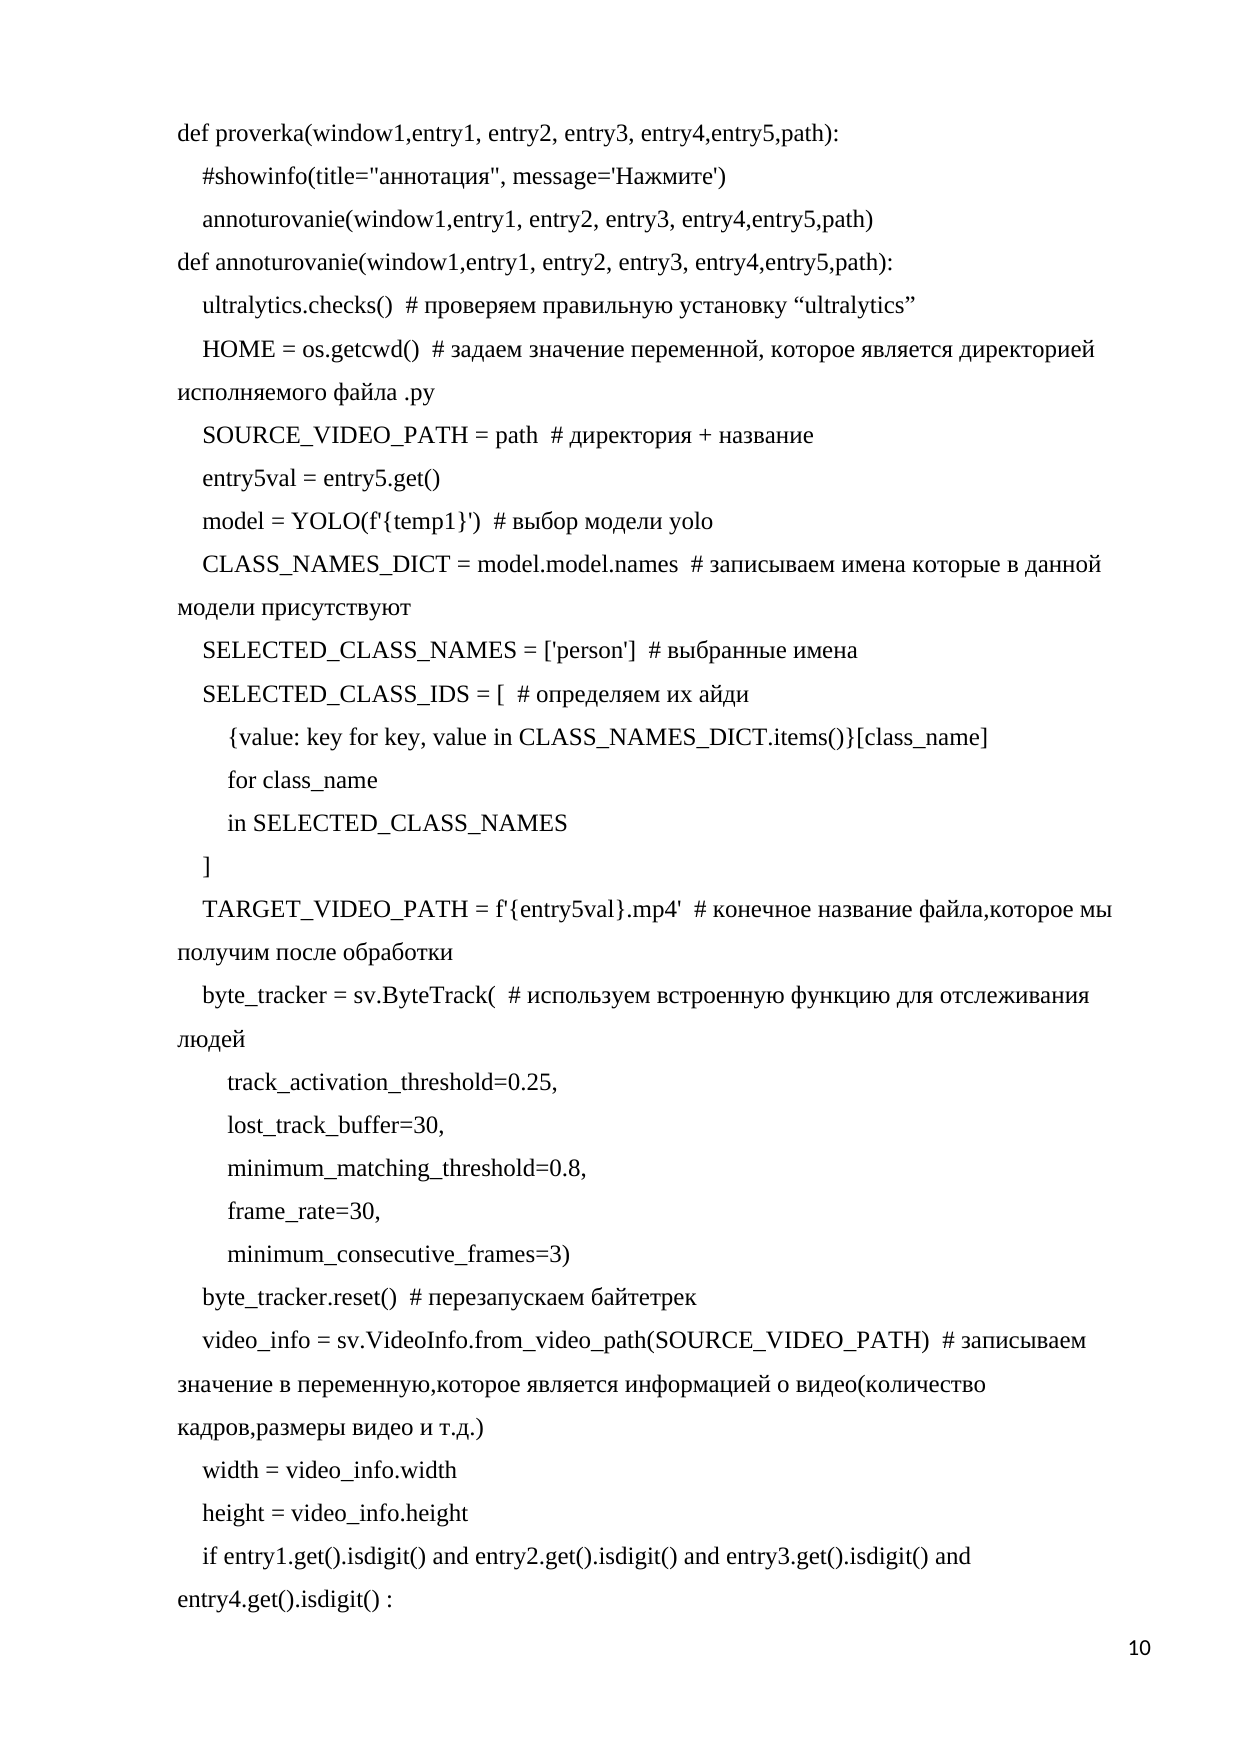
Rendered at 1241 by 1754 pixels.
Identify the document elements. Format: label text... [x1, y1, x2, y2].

text SOURCE_VIDEO_PATH = path # директория + название [177, 420, 1151, 449]
text in SELECTED_CLASS_NAMES [177, 808, 1151, 837]
text video_info = sv.VideoInfo.from_video_path(SOURCE_VIDEO_PATH) # записываем значение в переменную,которое является информацией о видео(количество кадров,размеры видео и т.д.) [177, 1326, 1151, 1441]
text ] [177, 851, 1151, 880]
text byte_tracker = sv.ByteTrack( # используем встроенную функцию для отслеживания людей [177, 981, 1151, 1052]
text track_activation_threshold=0.25, [177, 1067, 1151, 1096]
text width = video_info.width [177, 1455, 1151, 1484]
text #showinfo(title="аннотация", message='Нажмите') [177, 161, 1151, 190]
text CLASS_NAMES_DICT = model.model.names # записываем имена которые в данной модели присутствуют [177, 549, 1151, 621]
text annoturovanie(window1,entry1, entry2, entry3, entry4,entry5,path) [177, 204, 1151, 233]
text def annoturovanie(window1,entry1, entry2, entry3, entry4,entry5,path): [177, 247, 1151, 276]
text HOME = os.getcwd() # задаем значение переменной, которое является директорией исполняемого файла .py [177, 334, 1151, 406]
text minimum_matching_threshold=0.8, [177, 1153, 1151, 1182]
text model = YOLO(f'{temp1}') # выбор модели yolo [177, 506, 1151, 535]
text def proverka(window1,entry1, entry2, entry3, entry4,entry5,path): [177, 118, 1151, 147]
text for class_name [177, 765, 1151, 794]
text lost_track_buffer=30, [177, 1110, 1151, 1139]
text {value: key for key, value in CLASS_NAMES_DICT.items()}[class_name] [177, 722, 1151, 751]
text TARGET_VIDEO_PATH = f'{entry5val}.mp4' # конечное название файла,которое мы получим после обработки [177, 894, 1151, 966]
text entry5val = entry5.get() [177, 463, 1151, 492]
text ultralytics.checks() # проверяем правильную установку “ultralytics” [177, 291, 1151, 319]
text if entry1.get().isdigit() and entry2.get().isdigit() and entry3.get().isdigit() and entry4.get().isdigit() : [177, 1541, 1151, 1613]
text byte_tracker.reset() # перезапускаем байтетрек [177, 1282, 1151, 1311]
text SELECTED_CLASS_IDS = [ # определяем их айди [177, 679, 1151, 707]
text minimum_consecutive_frames=3) [177, 1239, 1151, 1268]
text SELECTED_CLASS_NAMES = ['person'] # выбранные имена [177, 636, 1151, 664]
text frame_rate=30, [177, 1196, 1151, 1225]
text height = video_info.height [177, 1498, 1151, 1527]
